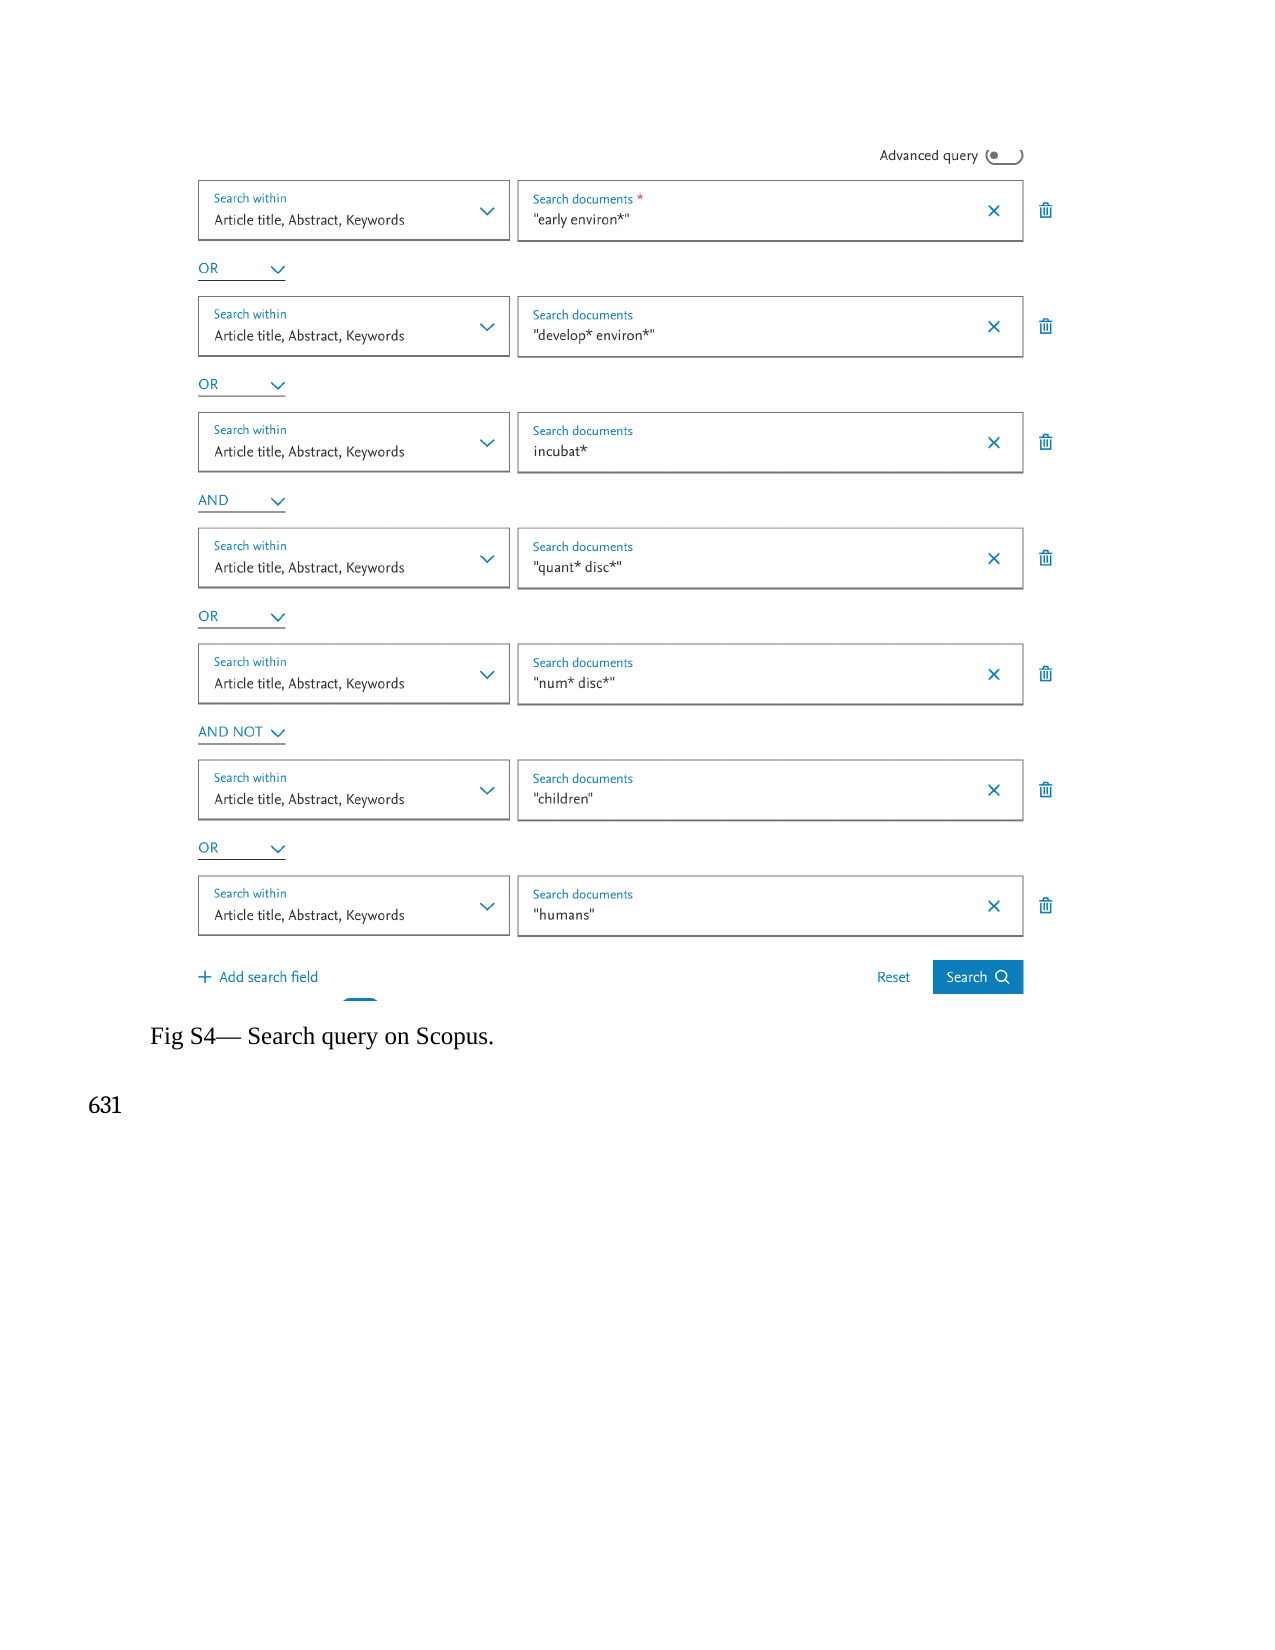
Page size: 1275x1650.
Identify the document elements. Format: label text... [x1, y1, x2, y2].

picture [188, 150, 1064, 1001]
table_header Fig S4— Search query on Scopus. [139, 150, 1114, 1091]
